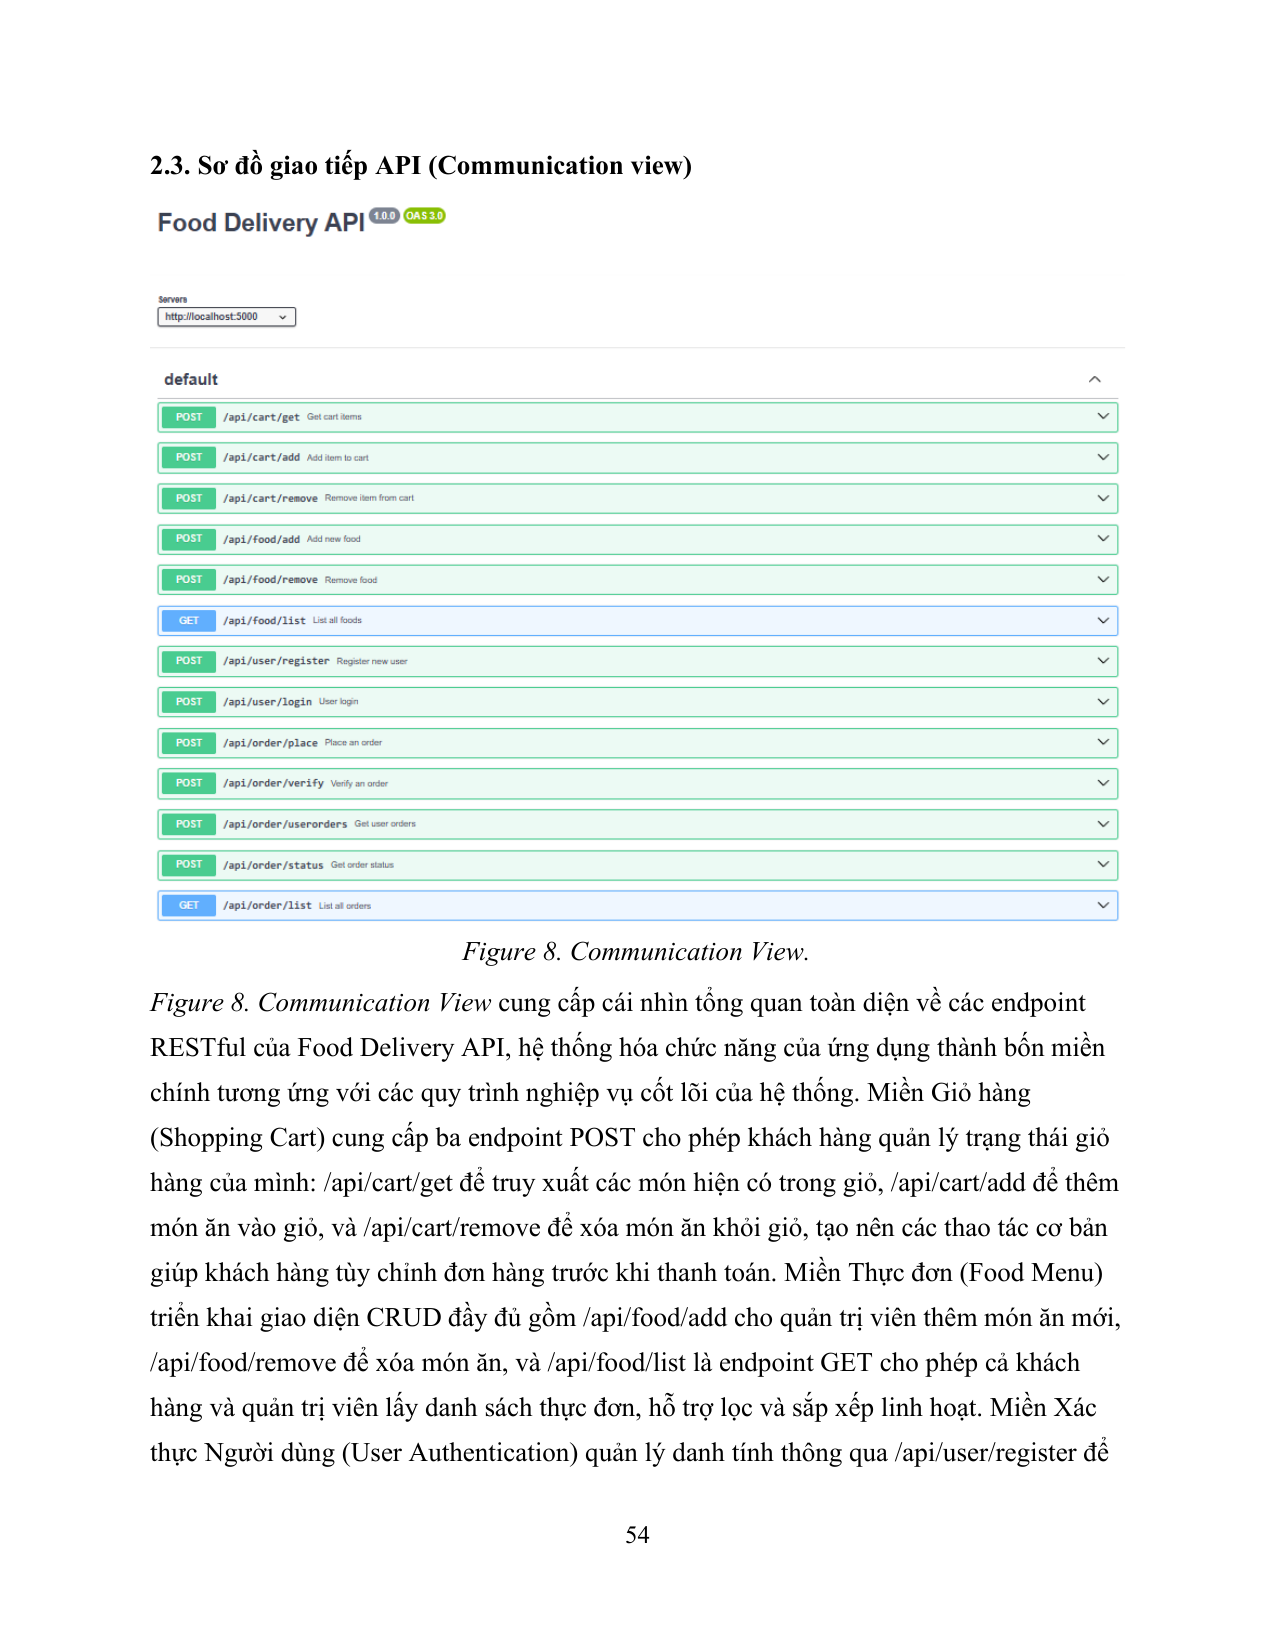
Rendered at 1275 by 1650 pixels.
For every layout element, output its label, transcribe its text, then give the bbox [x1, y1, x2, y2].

picture [150, 188, 1125, 937]
text Figure 8. Communication View. [150, 937, 1125, 966]
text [150, 987, 1125, 1467]
subtitle 2.3. Sơ đồ giao tiếp API (Communication view) [150, 150, 1125, 180]
